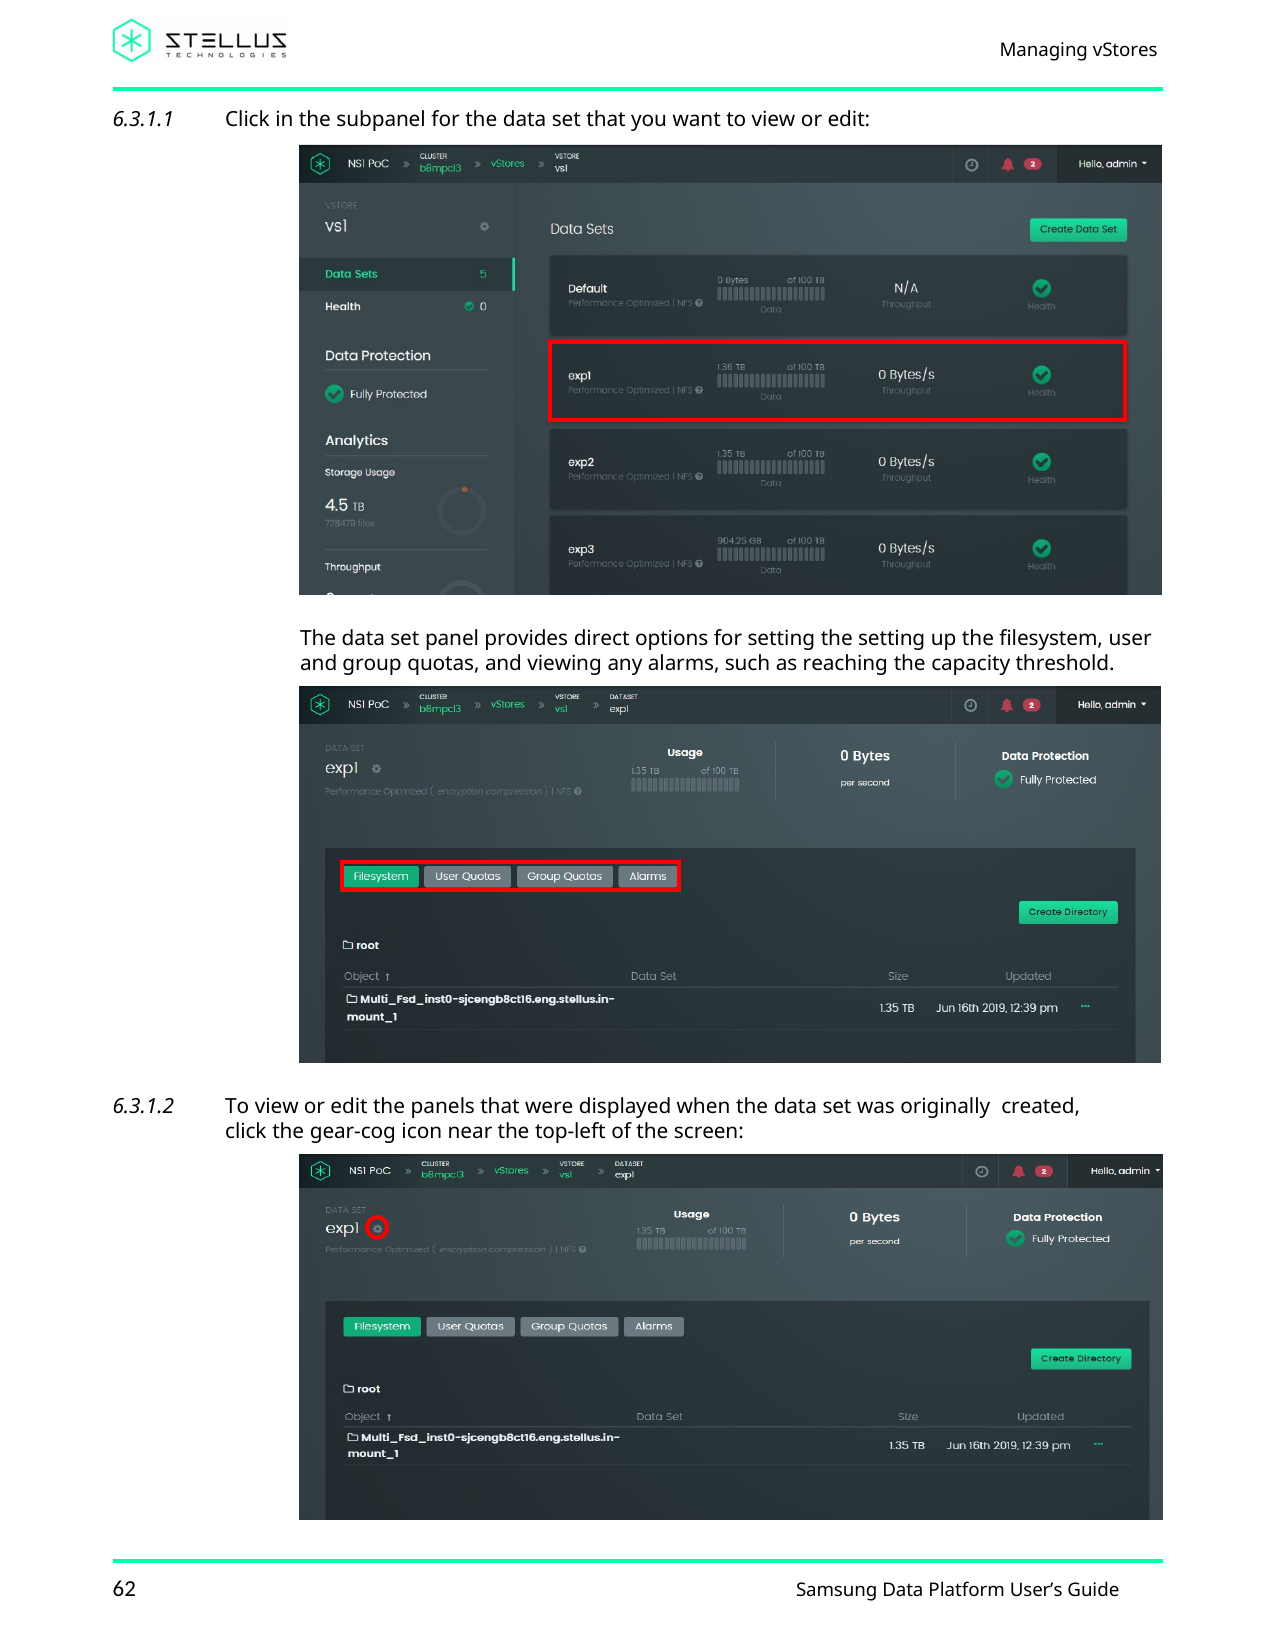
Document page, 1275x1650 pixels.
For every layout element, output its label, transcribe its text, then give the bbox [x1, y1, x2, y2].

picture [299, 1154, 1163, 1520]
picture [299, 686, 1161, 1063]
picture [112, 16, 287, 65]
list To view or edit the panels that were displayed when the data set was originally created, click the gear-cog icon near the top-left of the screen: [112, 1093, 1092, 1143]
list Click in the subpanel for the data set that you want to view or edit: [112, 104, 1175, 133]
picture [299, 144, 1162, 595]
text The data set panel provides direct options for setting the setting up the filesystem, user and group quotas, and viewing any alarms, such as reaching the capacity threshold. [300, 625, 1156, 675]
